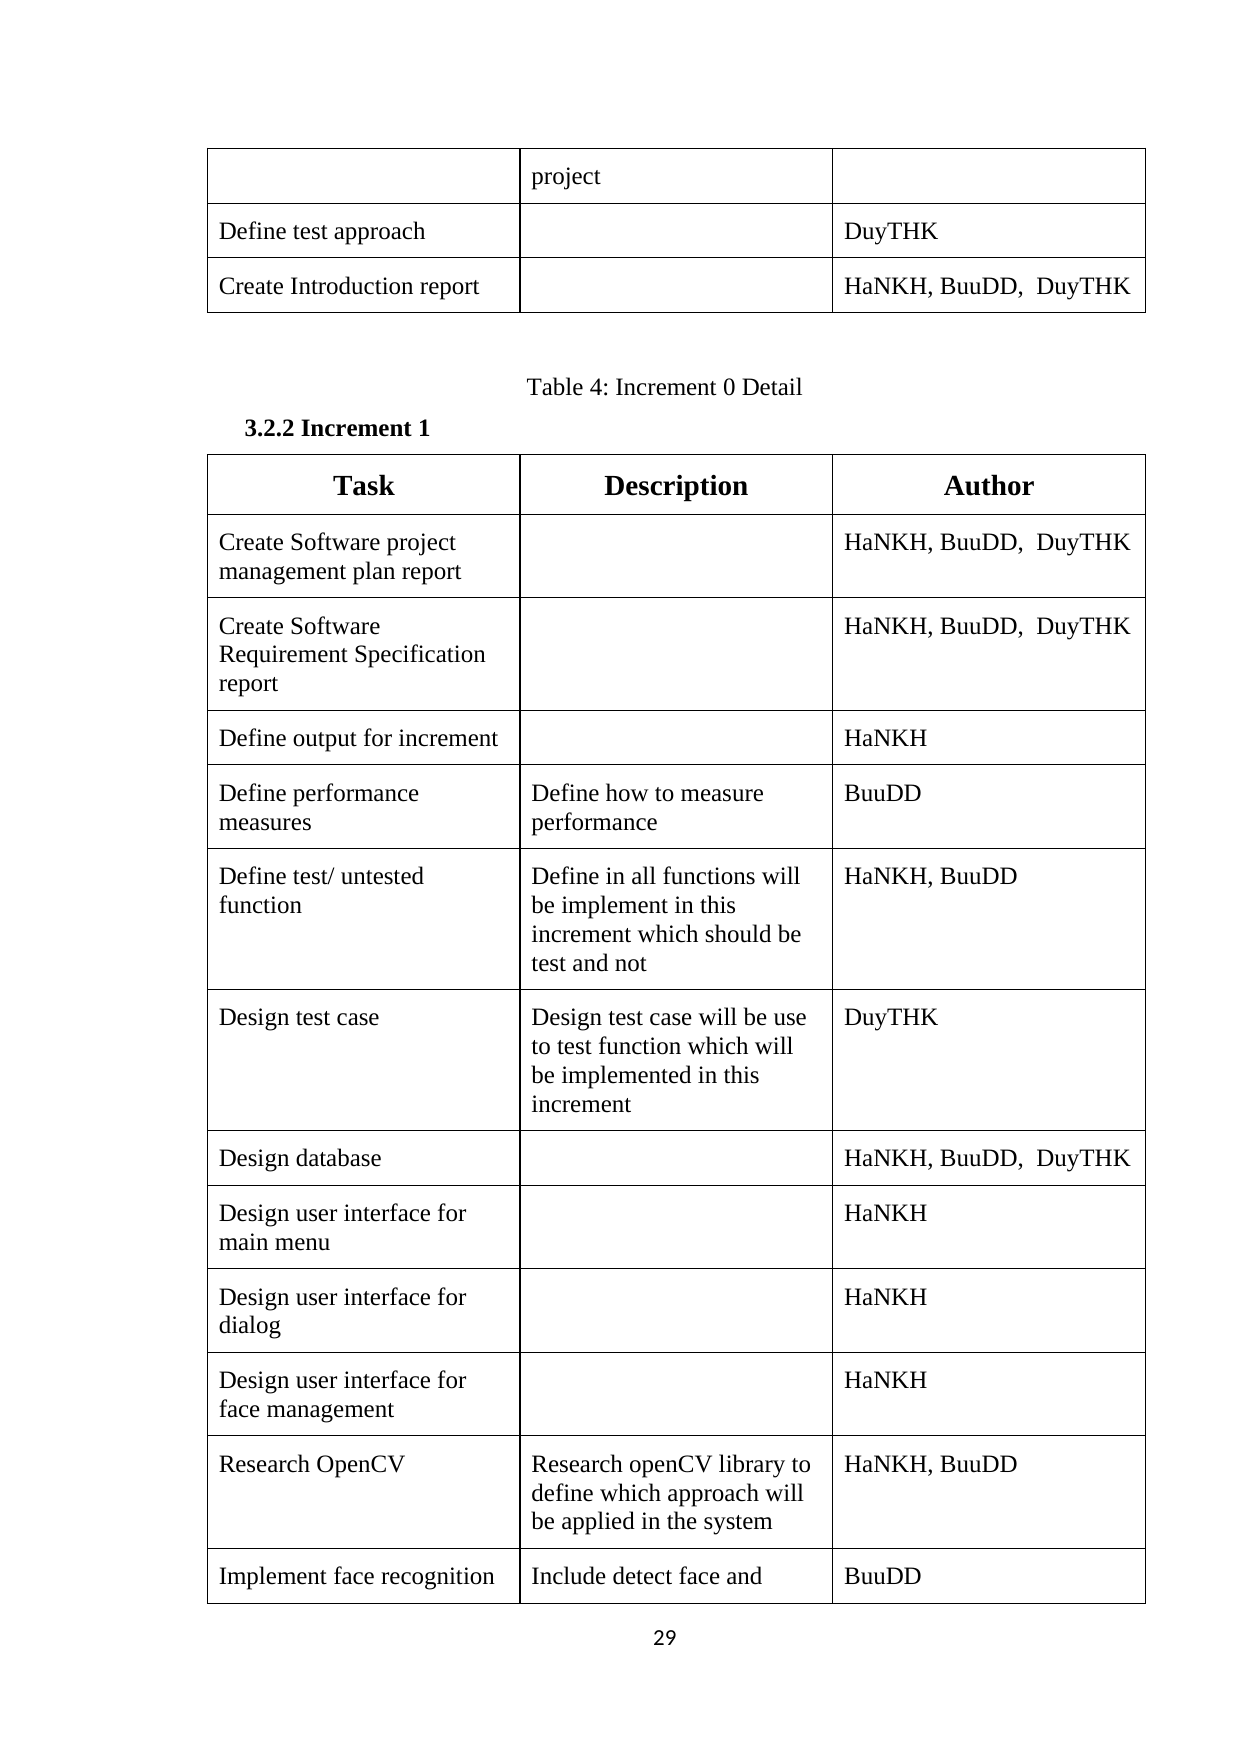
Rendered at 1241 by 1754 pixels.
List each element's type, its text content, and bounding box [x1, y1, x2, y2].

table_cell Create Introduction report [208, 258, 519, 312]
text 3.2.2 Increment 1 [207, 413, 1122, 442]
table_cell HaNKH, BuuDD, DuyTHK [833, 515, 1145, 597]
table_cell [833, 149, 1145, 202]
table_cell Design database [208, 1131, 519, 1185]
table_cell HaNKH [833, 1269, 1145, 1352]
table_cell [521, 1186, 832, 1268]
table_cell DuyTHK [833, 990, 1145, 1130]
table_cell BuuDD [833, 765, 1145, 848]
table_cell HaNKH [833, 711, 1145, 764]
table_cell HaNKH, BuuDD, DuyTHK [833, 598, 1145, 709]
table_cell Define output for increment [208, 711, 519, 764]
table_cell Research OpenCV [208, 1436, 519, 1548]
table_cell Define test/ untested function [208, 849, 519, 989]
table_cell HaNKH, BuuDD, DuyTHK [833, 258, 1145, 312]
table_header Description [521, 455, 832, 514]
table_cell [208, 1549, 519, 1602]
table_cell [521, 258, 832, 312]
table_cell Design test case will be use to test function which will be implemented in this increment [521, 990, 832, 1130]
table_header Author [833, 455, 1145, 514]
table_cell [521, 1353, 832, 1435]
table_cell Create Software project management plan report [208, 515, 519, 597]
table_cell Define in all functions will be implement in this increment which should be test and not [521, 849, 832, 989]
table_cell Define test approach [208, 204, 519, 257]
table_cell BuuDD [833, 1549, 1145, 1602]
table_cell Define how to measure performance [521, 765, 832, 848]
table_cell Create Software Requirement Specification report [208, 598, 519, 709]
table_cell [521, 1549, 832, 1602]
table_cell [208, 149, 519, 202]
table_cell Research openCV library to define which approach will be applied in the system [521, 1436, 832, 1548]
table_cell Design test case [208, 990, 519, 1130]
table_cell HaNKH, BuuDD [833, 849, 1145, 989]
table_cell [521, 711, 832, 764]
table_cell HaNKH [833, 1186, 1145, 1268]
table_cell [521, 149, 832, 202]
table_header Task [208, 455, 519, 514]
table_cell HaNKH, BuuDD, DuyTHK [833, 1131, 1145, 1185]
table_cell [521, 1269, 832, 1352]
table_cell Define performance measures [208, 765, 519, 848]
table_cell Design user interface for main menu [208, 1186, 519, 1268]
table_cell [521, 204, 832, 257]
text Table 4: Increment 0 Detail [207, 372, 1122, 400]
table_cell DuyTHK [833, 204, 1145, 257]
table_cell [521, 598, 832, 709]
table_cell Design user interface for dialog [208, 1269, 519, 1352]
table_cell Design user interface for face management [208, 1353, 519, 1435]
table_cell HaNKH [833, 1353, 1145, 1435]
table_cell [521, 515, 832, 597]
table_cell HaNKH, BuuDD [833, 1436, 1145, 1548]
table_cell [521, 1131, 832, 1185]
